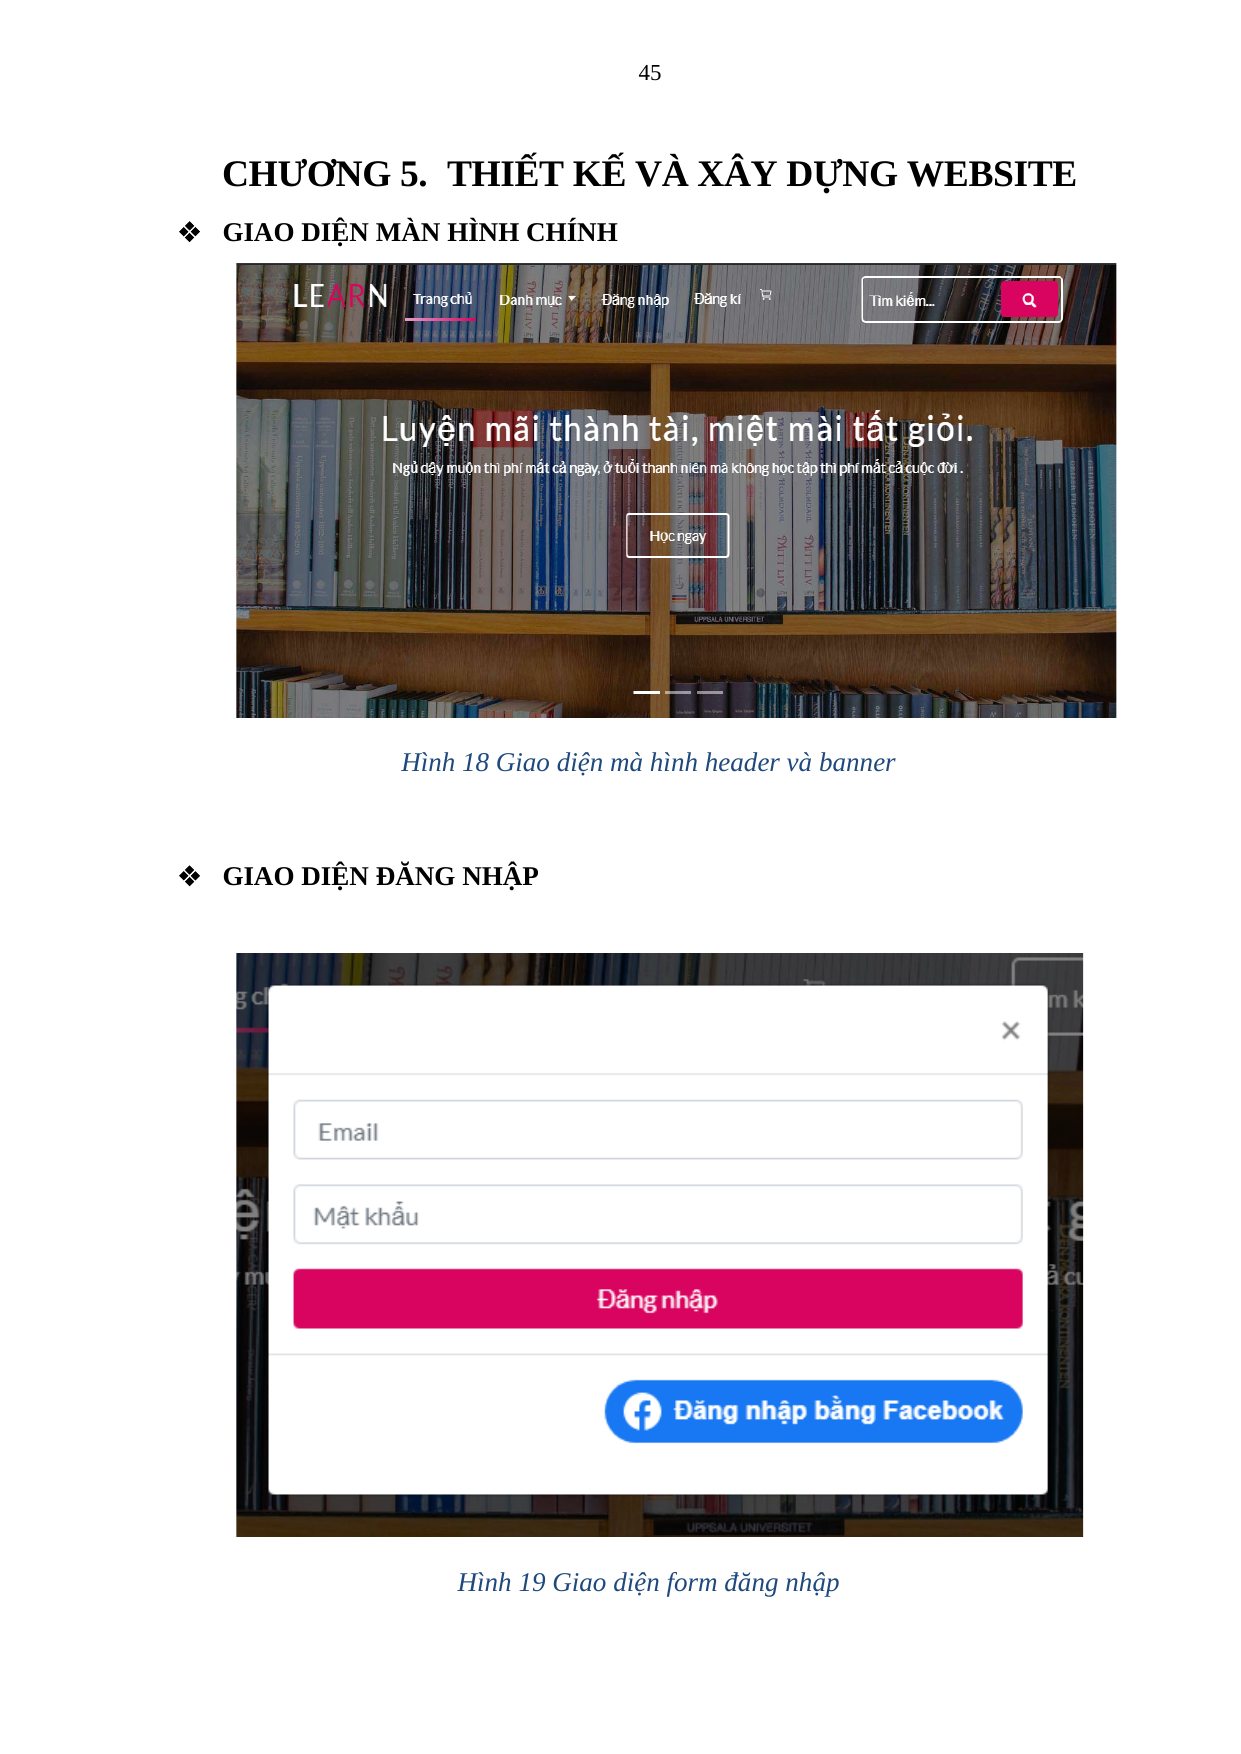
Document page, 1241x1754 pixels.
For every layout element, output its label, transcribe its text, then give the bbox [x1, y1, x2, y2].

list THIẾT KẾ VÀ XÂY DỰNG WEBSITE [177, 151, 1122, 194]
picture [236, 263, 1117, 718]
list GIAO DIỆN ĐĂNG NHẬP [177, 860, 1122, 892]
text Hình 18 Giao diện mà hình header và banner [177, 746, 1122, 777]
list GIAO DIỆN MÀN HÌNH CHÍNH [177, 216, 1122, 247]
text Hình 19 Giao diện form đăng nhập [177, 1566, 1122, 1597]
picture [236, 953, 1084, 1537]
